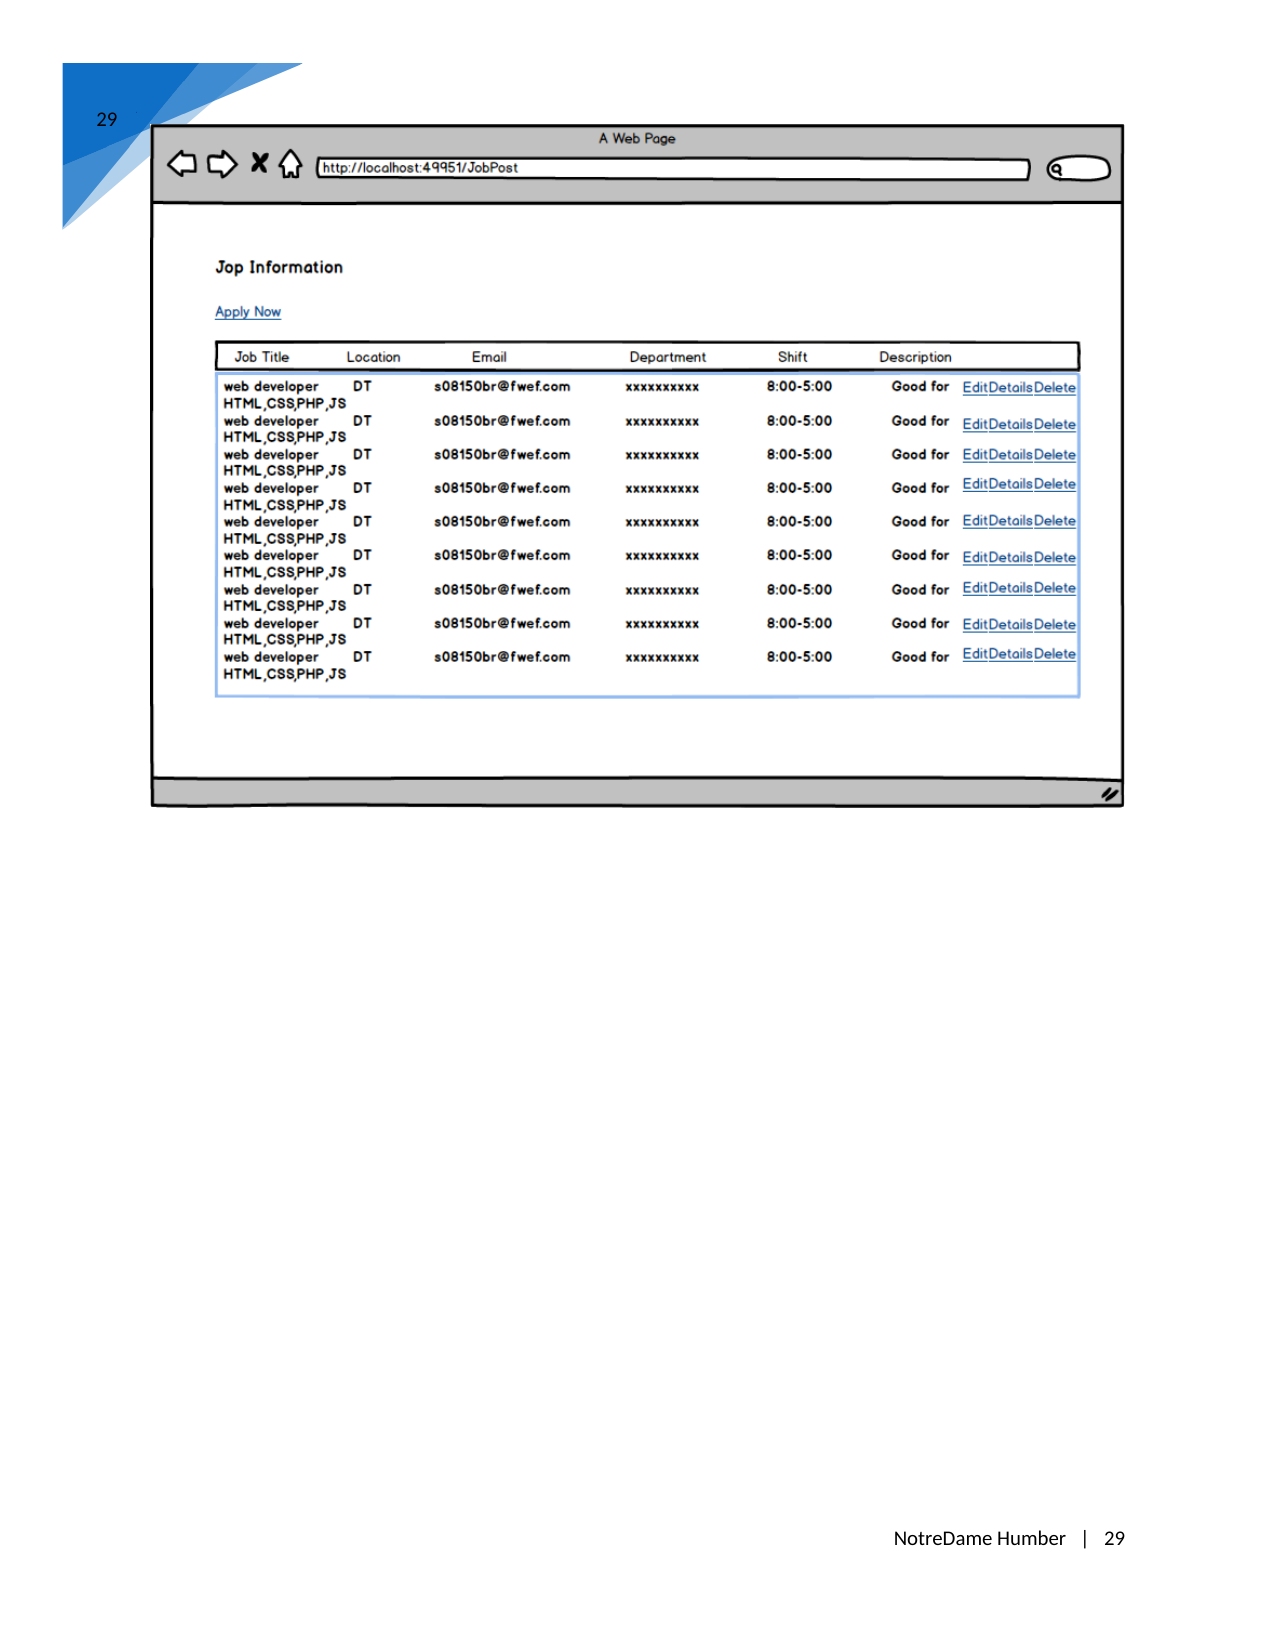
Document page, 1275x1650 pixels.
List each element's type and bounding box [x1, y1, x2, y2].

picture [62, 62, 1125, 808]
